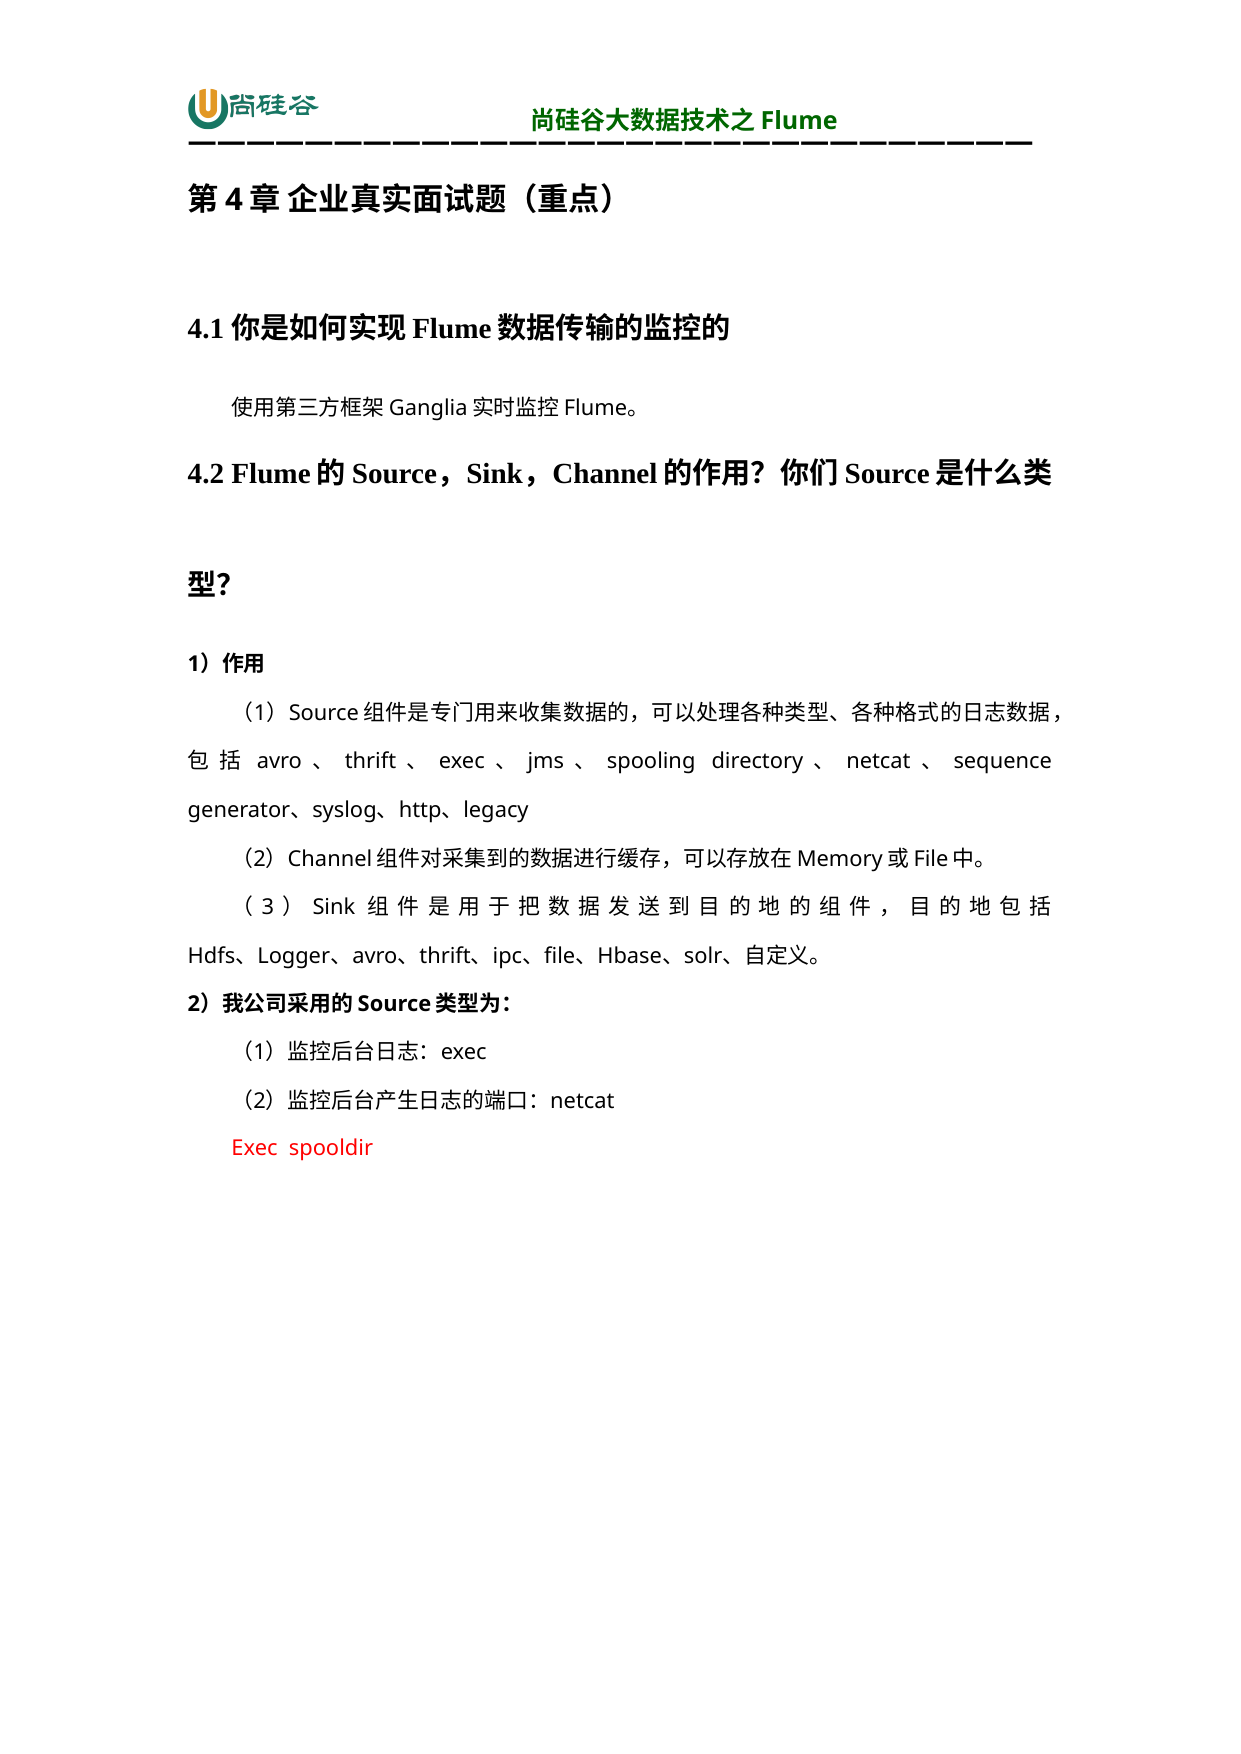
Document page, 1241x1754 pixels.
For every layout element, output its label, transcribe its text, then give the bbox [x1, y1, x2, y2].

subtitle 4.1 你是如何实现Flume数据传输的监控的 [187, 294, 1053, 359]
text （2）监控后台产生日志的端口：netcat [187, 1082, 1053, 1115]
text （2）Channel组件对采集到的数据进行缓存，可以存放在Memory或File中。 [187, 840, 1053, 873]
text （3）Sink组件是用于把数据发送到目的地的组件，目的地包括Hdfs、Logger、avro、thrift、ipc、file、Hbase、solr、自定义。 [187, 888, 1053, 970]
text 2）我公司采用的Source类型为： [187, 986, 1053, 1018]
subtitle 第4章 企业真实面试题（重点） [187, 165, 1053, 230]
text 使用第三方框架Ganglia实时监控Flume。 [187, 389, 1053, 422]
text （1）Source组件是专门用来收集数据的，可以处理各种类型、各种格式的日志数据，包括avro、thrift、exec、jms、spooling directory、netcat、sequence generator、syslog、http、legacy [187, 694, 1053, 824]
text Exec spooldir [187, 1131, 1053, 1163]
text （1）监控后台日志：exec [187, 1034, 1053, 1066]
text 1）作用 [187, 646, 1053, 678]
subtitle 4.2 Flume的Source，Sink，Channel的作用？你们Source是什么类型？ [187, 438, 1053, 615]
